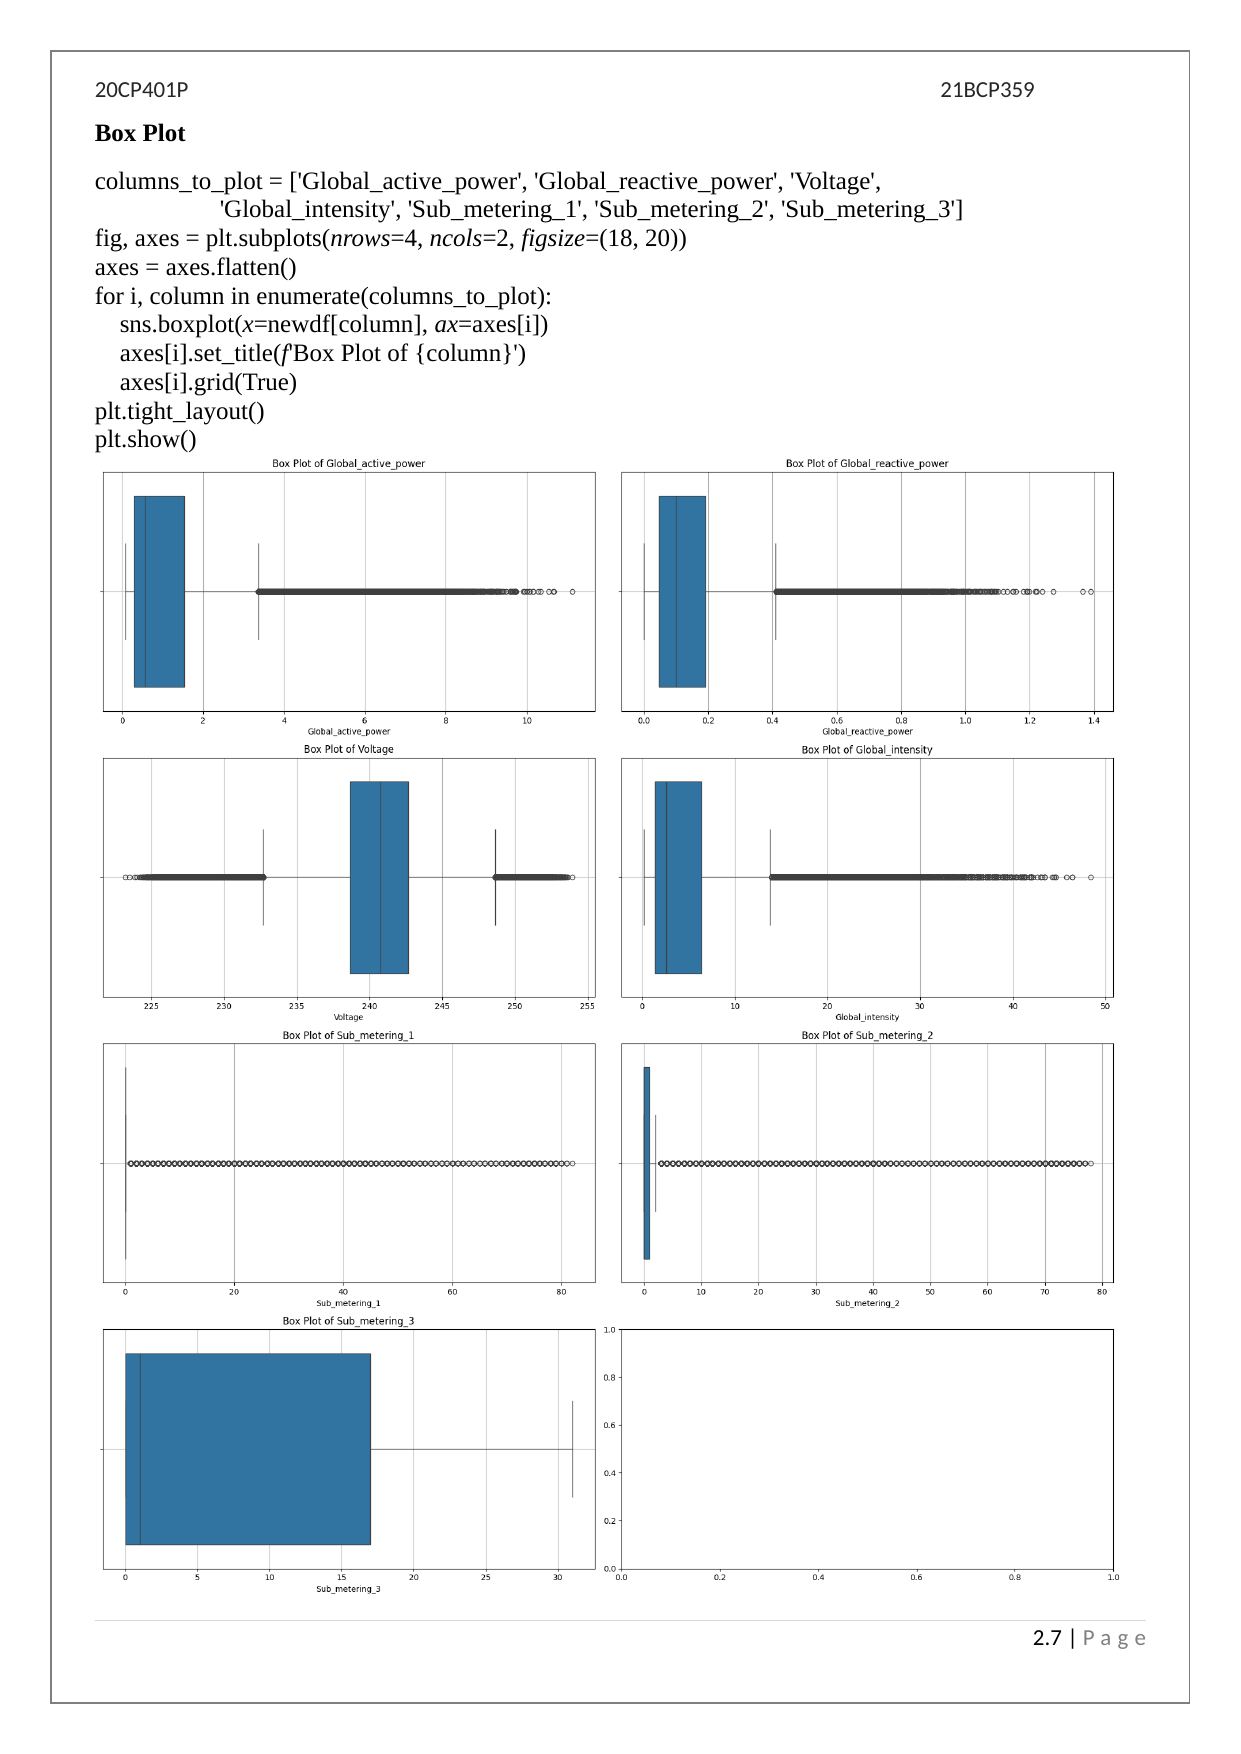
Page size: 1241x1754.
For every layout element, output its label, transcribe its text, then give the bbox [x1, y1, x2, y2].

text Box Plot [94, 118, 1146, 147]
text for i, column in enumerate(columns_to_plot): [94, 281, 1146, 309]
picture [94, 453, 1125, 1599]
text fig, axes = plt.subplots(nrows=4, ncols=2, figsize=(18, 20)) [94, 223, 1146, 252]
text axes[i].set_title(f'Box Plot of {column}') [94, 338, 1146, 367]
text plt.tight_layout() [94, 396, 1146, 424]
text 'Global_intensity', 'Sub_metering_1', 'Sub_metering_2', 'Sub_metering_3'] [94, 194, 1146, 223]
text axes = axes.flatten() [94, 252, 1146, 281]
text columns_to_plot = ['Global_active_power', 'Global_reactive_power', 'Voltage', [94, 166, 1146, 194]
text sns.boxplot(x=newdf[column], ax=axes[i]) [94, 309, 1146, 338]
text axes[i].grid(True) [94, 367, 1146, 396]
text plt.show() [94, 424, 1146, 453]
